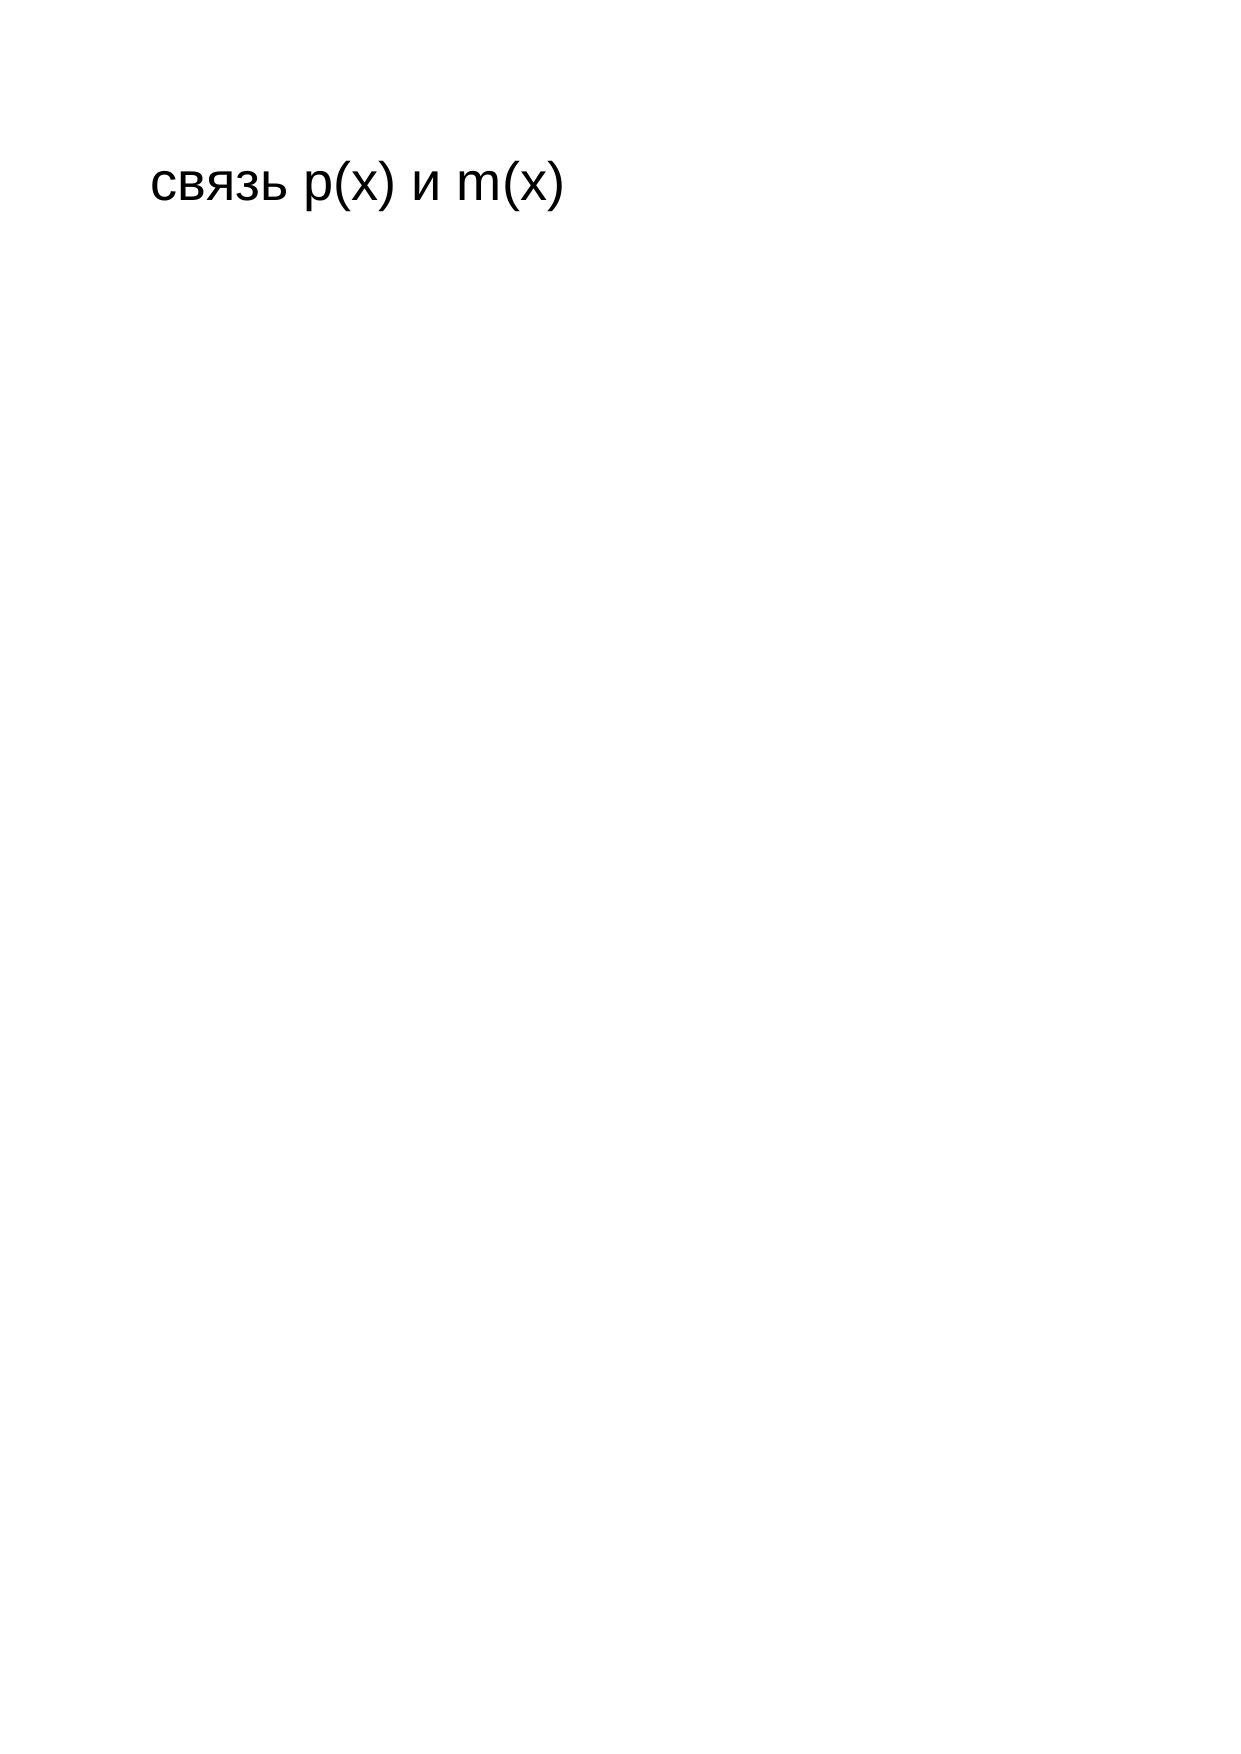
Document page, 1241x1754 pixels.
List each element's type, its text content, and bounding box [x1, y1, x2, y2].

title связь p(x) и m(x) [150, 150, 1090, 212]
